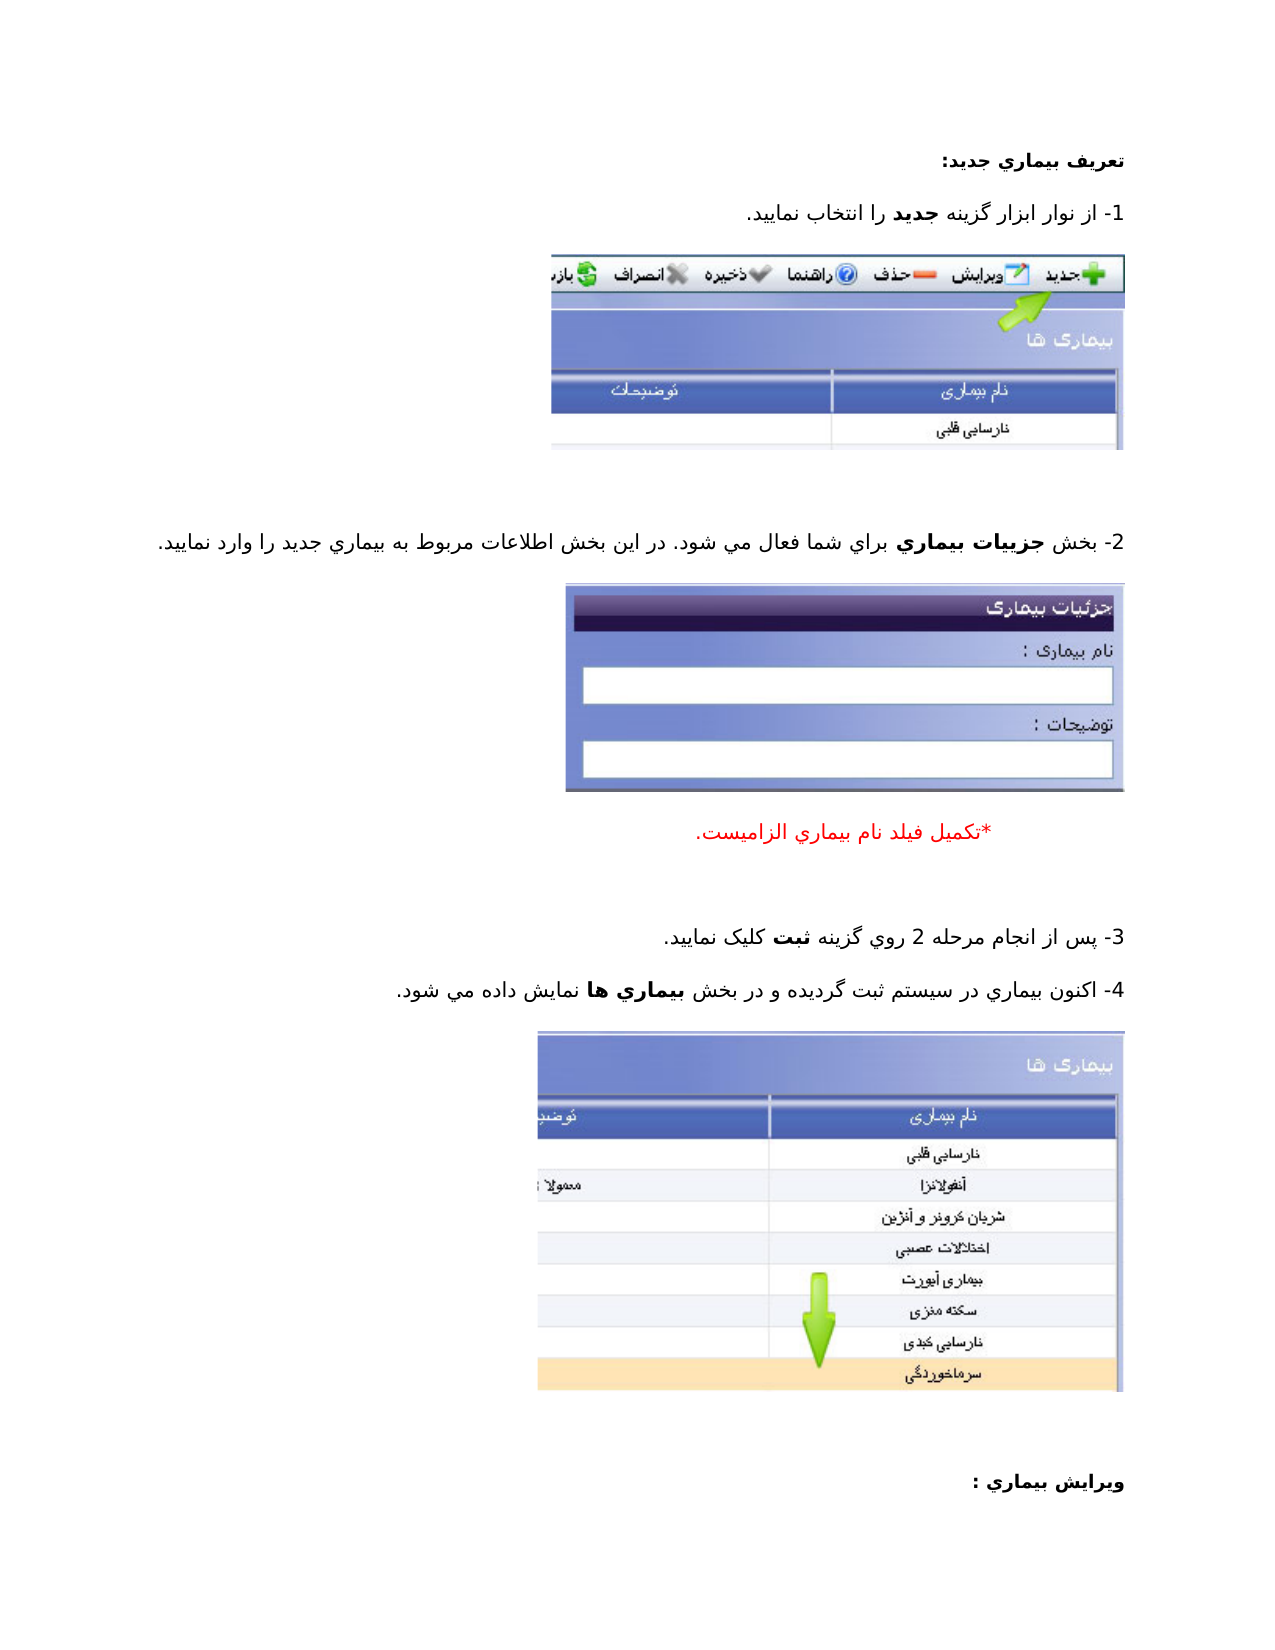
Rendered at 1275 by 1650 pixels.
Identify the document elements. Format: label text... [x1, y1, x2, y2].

text 4- اکنون بيماري در سيستم ثبت گرديده و در بخش بيماري ها نمايش داده مي شود. [150, 978, 1125, 1003]
picture [551, 254, 1125, 450]
picture [537, 1031, 1125, 1392]
text 2- بخش جزييات بيماري براي شما فعال مي شود. در اين بخش اطلاعات مربوط به بيماري جديد را وارد نماييد. [150, 530, 1125, 554]
text *تکميل فيلد نام بيماري الزاميست. [150, 820, 1125, 845]
text 1- از نوار ابزار گزينه جديد را انتخاب نماييد. [150, 201, 1125, 225]
text ويرايش بيماري : [150, 1471, 1125, 1493]
text 3- پس از انجام مرحله 2 روي گزينه ثبت کليک نماييد. [150, 925, 1125, 949]
picture [565, 583, 1125, 792]
text تعريف بيماري جديد: [150, 150, 1125, 172]
